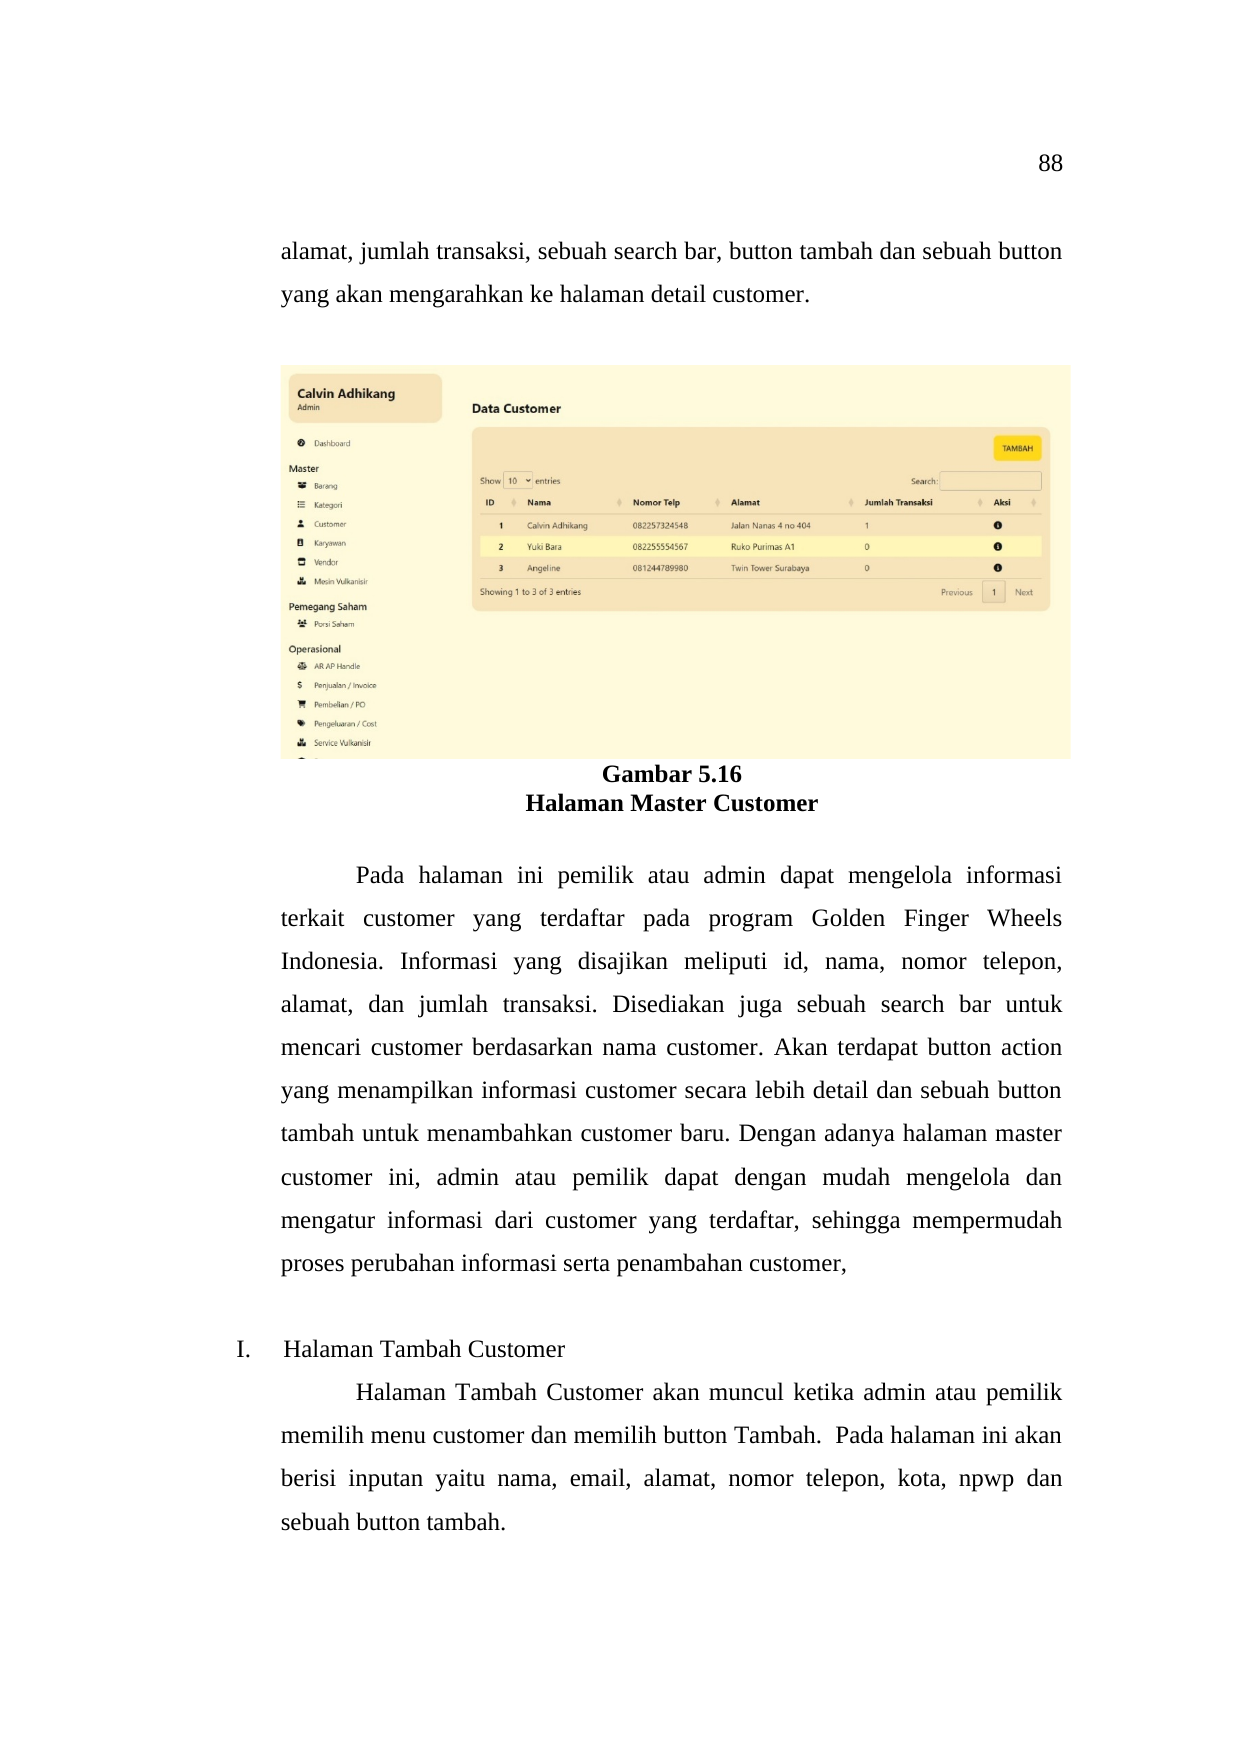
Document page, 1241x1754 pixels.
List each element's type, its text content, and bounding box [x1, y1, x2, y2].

text Gambar 5.16 [281, 759, 1063, 788]
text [281, 236, 1063, 308]
text Halaman Master Customer [281, 788, 1063, 817]
list Halaman Tambah Customer [236, 1334, 1063, 1363]
text Halaman Tambah Customer akan muncul ketika admin atau pemilik memilih menu customer dan memilih button Tambah. Pada halaman ini akan berisi inputan yaitu nama, email, alamat, nomor telepon, kota, npwp dan sebuah button tambah. [281, 1377, 1063, 1535]
text Pada halaman ini pemilik atau admin dapat mengelola informasi terkait customer yang terdaftar pada program Golden Finger Wheels Indonesia. Informasi yang disajikan meliputi id, nama, nomor telepon, alamat, dan jumlah transaksi. Disediakan juga sebuah search bar untuk mencari customer berdasarkan nama customer. Akan terdapat button action yang menampilkan informasi customer secara lebih detail dan sebuah button tambah untuk menambahkan customer baru. Dengan adanya halaman master customer ini, admin atau pemilik dapat dengan mudah mengelola dan mengatur informasi dari customer yang terdaftar, sehingga mempermudah proses perubahan informasi serta penambahan customer, [281, 860, 1063, 1277]
picture [280, 365, 1071, 759]
